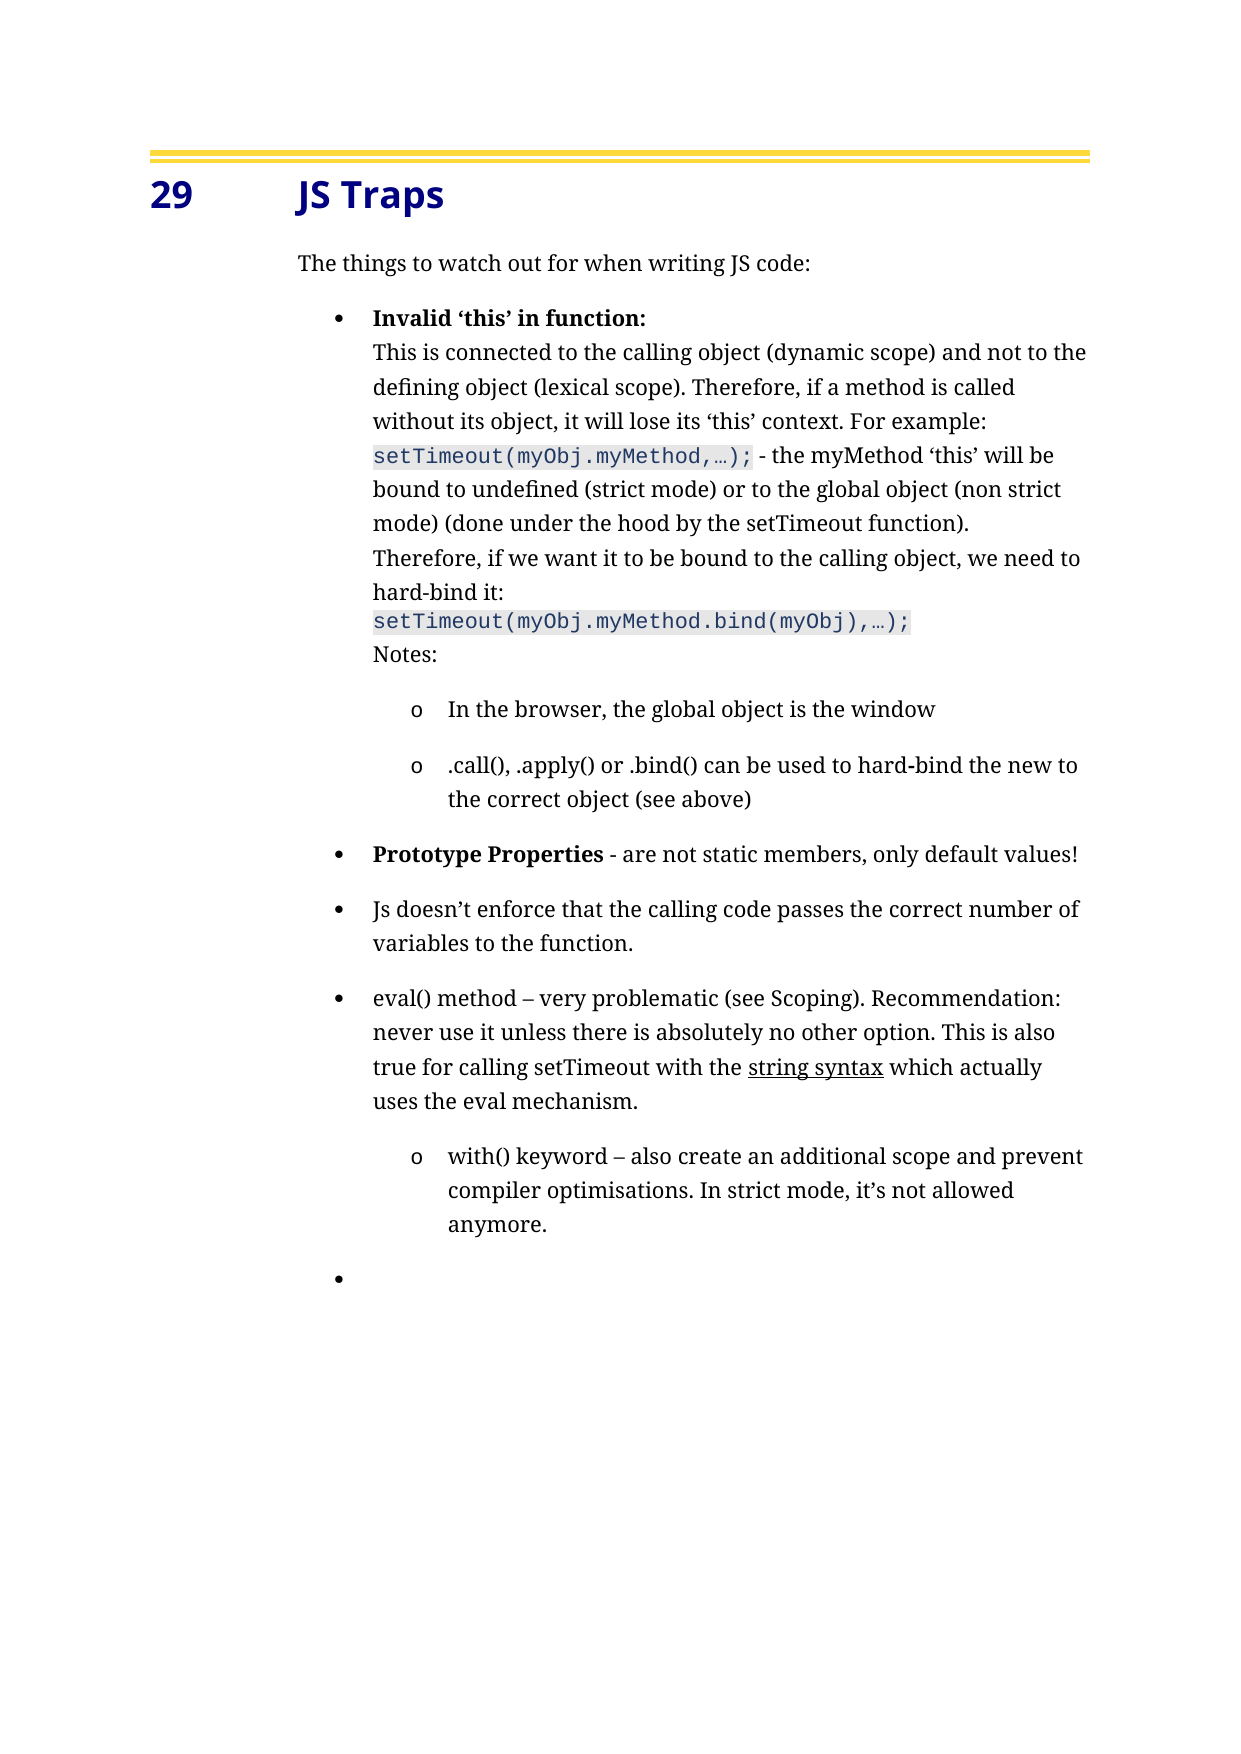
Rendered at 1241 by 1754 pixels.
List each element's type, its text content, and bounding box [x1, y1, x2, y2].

list Js doesn’t enforce that the calling code passes the correct number of variables to the function. [335, 894, 1090, 958]
list .call(), .apply() or .bind() can be used to hard-bind the new to the correct object (see above) [410, 750, 1090, 814]
list Prototype Properties - are not static members, only default values! [335, 839, 1090, 869]
list Invalid ‘this’ in function: This is connected to the calling object (dynamic scope) and not to the defining object (lexical scope). Therefore, if a method is called without its object, it will lose its ‘this’ context. For example: setTimeout(myObj.myMethod,…); - the myMethod ‘this’ will be bound to undefined (strict mode) or to the global object (non strict mode) (done under the hood by the setTimeout function). Therefore, if we want it to be bound to the calling object, we need to hard-bind it: setTimeout(myObj.myMethod.bind(myObj),…); Notes: [335, 303, 1090, 669]
subtitle JS Traps [150, 163, 1090, 220]
list with() keyword – also create an additional scope and prevent compiler optimisations. In strict mode, it’s not allowed anymore. [410, 1141, 1090, 1239]
text The things to watch out for when writing JS code: [298, 248, 1090, 278]
list In the browser, the global object is the window [410, 694, 1090, 724]
list eval() method – very problematic (see Scoping). Recommendation: never use it unless there is absolutely no other option. This is also true for calling setTimeout with the string syntax which actually uses the eval mechanism. [335, 983, 1090, 1116]
